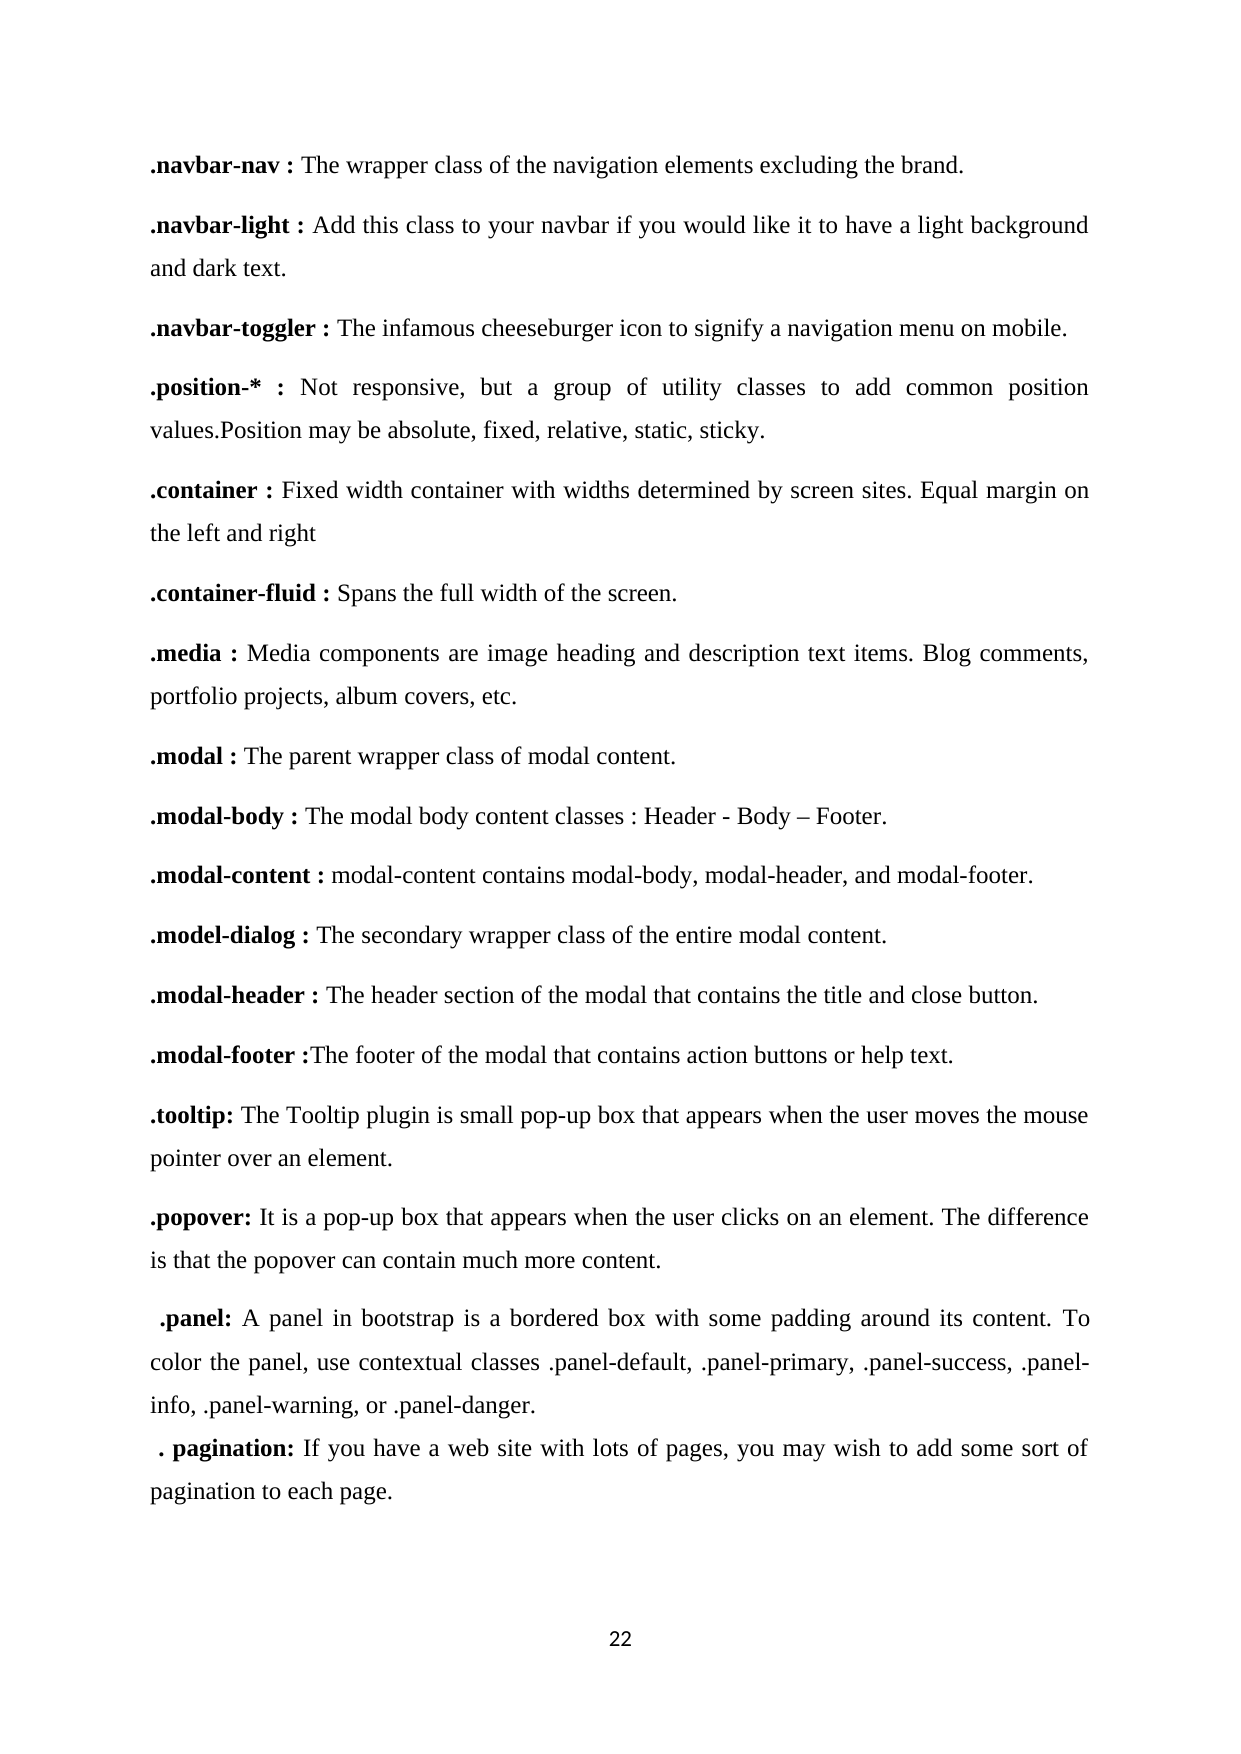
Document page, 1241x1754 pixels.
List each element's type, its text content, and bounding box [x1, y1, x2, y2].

text .modal-header : The header section of the modal that contains the title and close button. [150, 980, 1090, 1009]
text .tooltip: The Tooltip plugin is small pop-up box that appears when the user moves the mouse pointer over an element. [150, 1100, 1090, 1172]
text .modal-content : modal-content contains modal-body, modal-header, and modal-footer. [150, 861, 1090, 889]
text .panel: A panel in bootstrap is a bordered box with some padding around its content. To color the panel, use contextual classes .panel-default, .panel-primary, .panel-success, .panel-info, .panel-warning, or .panel-danger. [150, 1303, 1090, 1347]
text . pagination: If you have a web site with lots of pages, you may wish to add some sort of pagination to each page. [150, 1433, 1090, 1505]
text .panel: A panel in bootstrap is a bordered box with some padding around its content. To color the panel, use contextual classes .panel-default, .panel-primary, .panel-success, .panel-info, .panel-warning, or .panel-danger. [150, 1375, 1090, 1418]
text .navbar-light : Add this class to your navbar if you would like it to have a light background and dark text. [150, 210, 1090, 282]
text .navbar-nav : The wrapper class of the navigation elements excluding the brand. [150, 150, 1090, 179]
text .modal-body : The modal body content classes : Header - Body – Footer. [150, 801, 1090, 829]
text .modal : The parent wrapper class of modal content. [150, 741, 1090, 770]
text .container-fluid : Spans the full width of the screen. [150, 578, 1090, 607]
text .media : Media components are image heading and description text items. Blog comments, portfolio projects, album covers, etc. [150, 638, 1090, 710]
text .position-* : Not responsive, but a group of utility classes to add common position values.Position may be absolute, fixed, relative, static, sticky. [150, 372, 1090, 444]
text .container : Fixed width container with widths determined by screen sites. Equal margin on the left and right [150, 475, 1090, 547]
text .popover: It is a pop-up box that appears when the user clicks on an element. The difference is that the popover can contain much more content. [150, 1202, 1090, 1273]
text .navbar-toggler : The infamous cheeseburger icon to signify a navigation menu on mobile. [150, 313, 1090, 341]
text .modal-footer :The footer of the modal that contains action buttons or help text. [150, 1040, 1090, 1069]
text .model-dialog : The secondary wrapper class of the entire modal content. [150, 920, 1090, 949]
